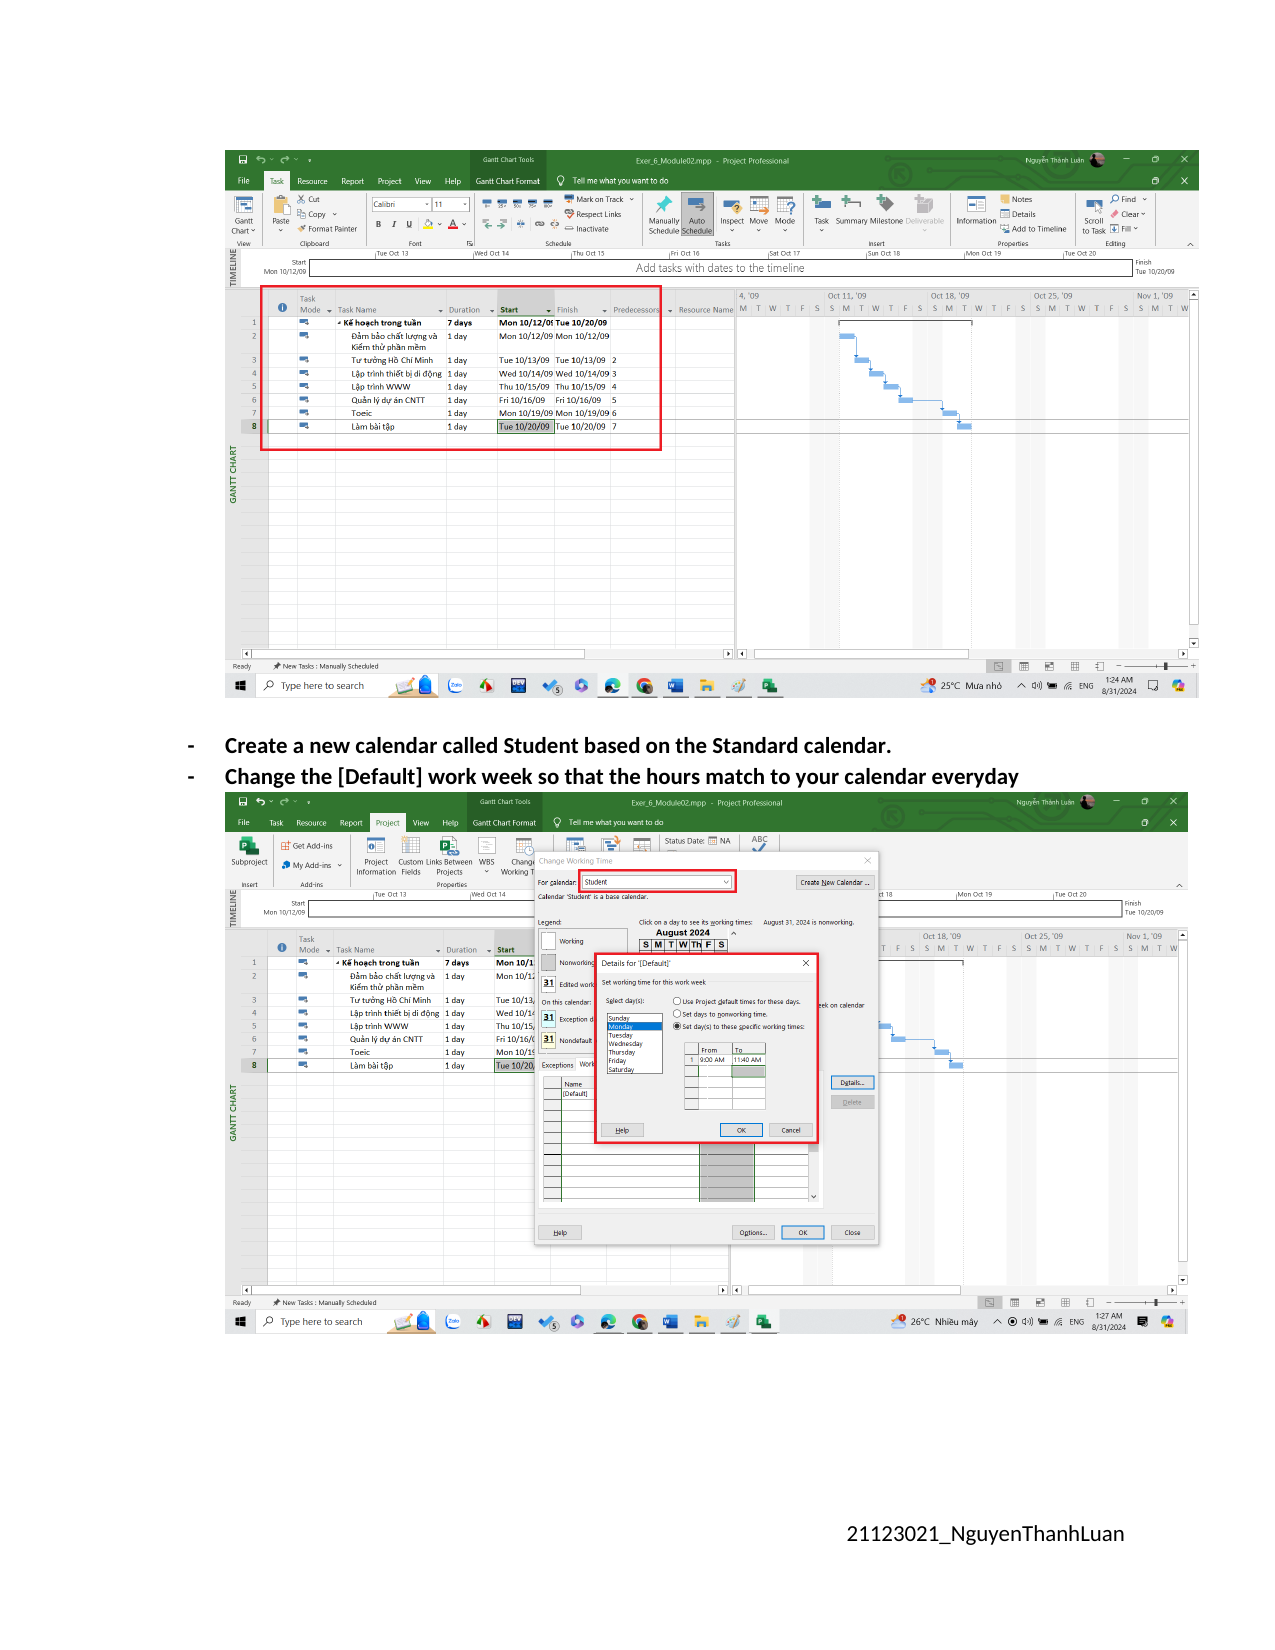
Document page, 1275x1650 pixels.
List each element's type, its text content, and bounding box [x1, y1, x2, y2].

picture [225, 150, 1200, 700]
list Change the [Default] work week so that the hours match to your calendar everyday [187, 762, 1125, 790]
list Create a new calendar called Student based on the Standard calendar. [187, 732, 1125, 760]
picture [225, 792, 1190, 1336]
